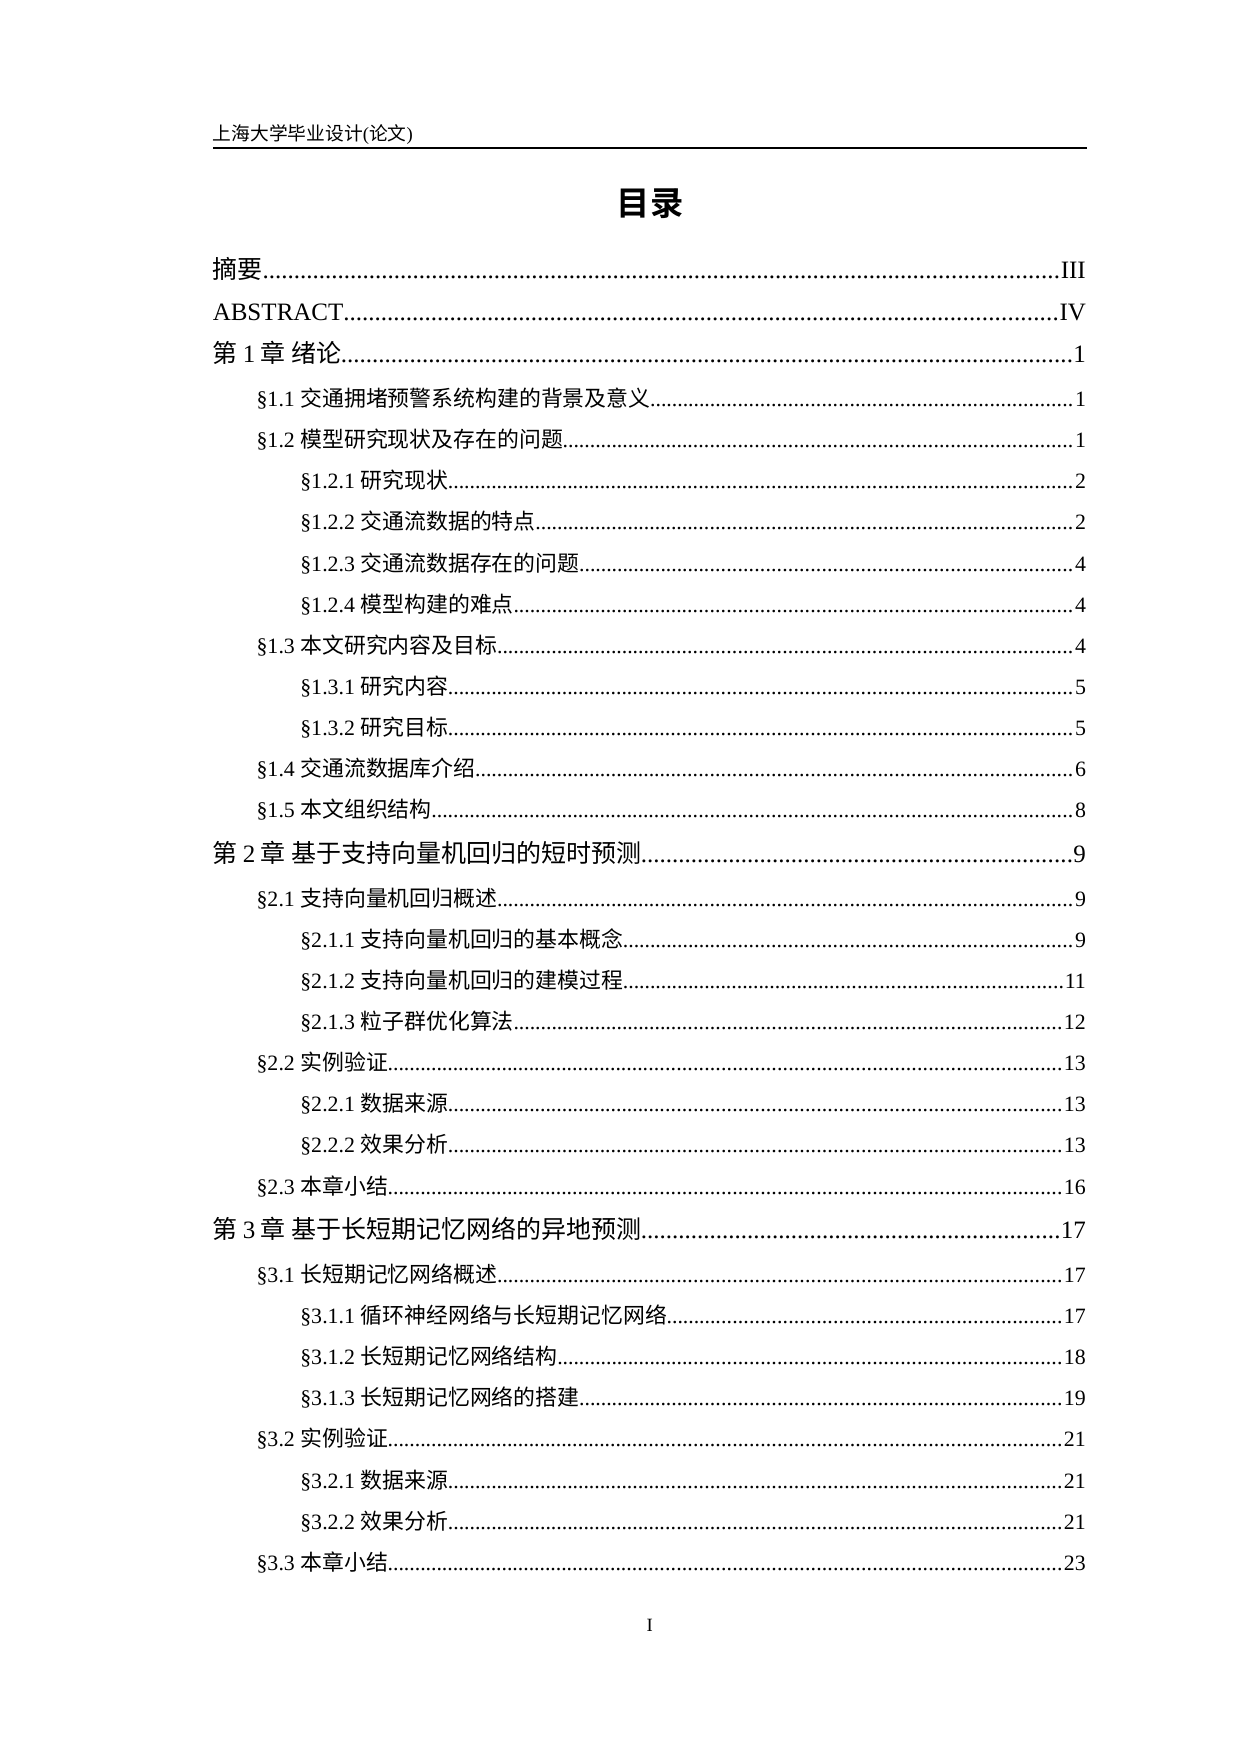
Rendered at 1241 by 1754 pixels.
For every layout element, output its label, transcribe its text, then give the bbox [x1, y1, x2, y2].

text §3.1.3 长短期记忆网络的搭建 19 [300, 1380, 1087, 1412]
text §1.2.2 交通流数据的特点 2 [300, 504, 1087, 536]
text §2.1.3 粒子群优化算法 12 [300, 1004, 1087, 1036]
text §2.2.2 效果分析 13 [300, 1127, 1087, 1159]
text 第2章 基于支持向量机回归的短时预测 9 [213, 833, 1087, 870]
text §3.2 实例验证 21 [256, 1421, 1087, 1453]
text §1.3.1 研究内容 5 [300, 669, 1087, 701]
text §3.1.1 循环神经网络与长短期记忆网络 17 [300, 1298, 1087, 1330]
text 第1章 绪论 1 [213, 334, 1087, 370]
text §2.1.1 支持向量机回归的基本概念 9 [300, 922, 1087, 953]
text §3.2.1 数据来源 21 [300, 1463, 1087, 1494]
text §1.2.1 研究现状 2 [300, 463, 1087, 495]
text §1.1 交通拥堵预警系统构建的背景及意义 1 [256, 381, 1087, 413]
text §2.3 本章小结 16 [256, 1169, 1087, 1200]
text §1.3.2 研究目标 5 [300, 710, 1087, 742]
text §2.1.2 支持向量机回归的建模过程 11 [300, 963, 1087, 994]
text §1.3 本文研究内容及目标 4 [256, 628, 1087, 659]
text §3.3 本章小结 23 [256, 1545, 1087, 1577]
text 第3章 基于长短期记忆网络的异地预测 17 [213, 1210, 1087, 1246]
text §2.2 实例验证 13 [256, 1045, 1087, 1077]
text ABSTRACT IV [213, 297, 1087, 325]
text §1.4 交通流数据库介绍 6 [256, 751, 1087, 783]
text §3.1.2 长短期记忆网络结构 18 [300, 1339, 1087, 1371]
text §1.2 模型研究现状及存在的问题 1 [256, 422, 1087, 454]
text §1.2.4 模型构建的难点 4 [300, 587, 1087, 618]
text §1.5 本文组织结构 8 [256, 792, 1087, 824]
text §3.1 长短期记忆网络概述 17 [256, 1257, 1087, 1288]
text §1.2.3 交通流数据存在的问题 4 [300, 546, 1087, 577]
title 目录 [213, 177, 1087, 225]
text §2.2.1 数据来源 13 [300, 1086, 1087, 1118]
text §2.1 支持向量机回归概述 9 [256, 881, 1087, 912]
text 摘要 III [213, 249, 1087, 286]
text §3.2.2 效果分析 21 [300, 1504, 1087, 1535]
